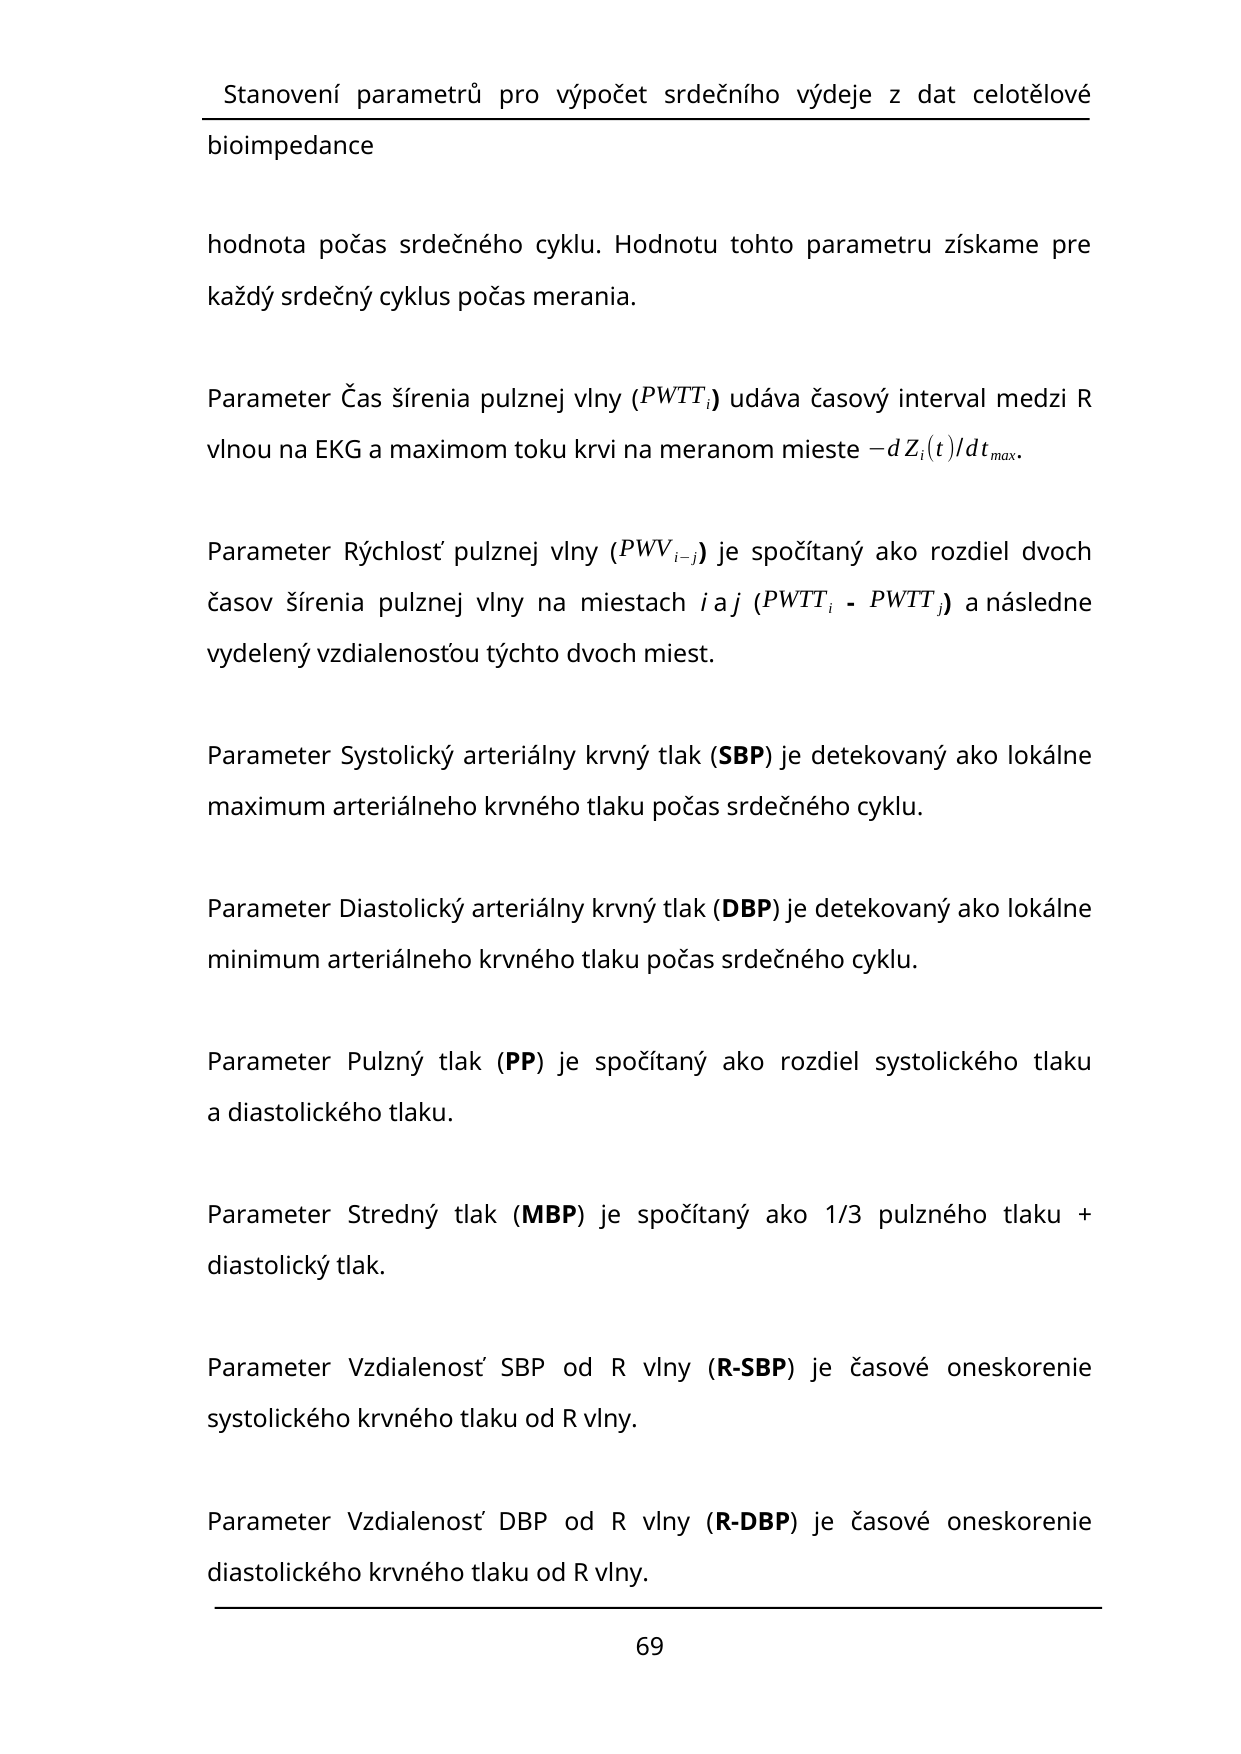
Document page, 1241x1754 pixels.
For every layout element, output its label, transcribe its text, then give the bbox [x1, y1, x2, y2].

text Parameter Čas šírenia pulznej vlny () udáva časový interval medzi R vlnou na EKG a maximom toku krvi na meranom mieste . [207, 380, 1092, 465]
text Parameter Rýchlosť pulznej vlny () je spočítaný ako rozdiel dvoch časov šírenia pulznej vlny na miestach i a j ( - ) a následne vydelený vzdialenosťou týchto dvoch miest. [207, 533, 1092, 669]
text Parameter Vzdialenosť SBP od R vlny (R-SBP) je časové oneskorenie systolického krvného tlaku od R vlny. [207, 1350, 1092, 1435]
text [207, 227, 1092, 312]
text Parameter Stredný tlak (MBP) je spočítaný ako 1/3 pulzného tlaku + diastolický tlak. [207, 1197, 1092, 1282]
text Parameter Pulzný tlak (PP) je spočítaný ako rozdiel systolického tlaku a diastolického tlaku. [207, 1044, 1092, 1129]
text Parameter Systolický arteriálny krvný tlak (SBP) je detekovaný ako lokálne maximum arteriálneho krvného tlaku počas srdečného cyklu. [207, 738, 1092, 823]
text Parameter Vzdialenosť DBP od R vlny (R-DBP) je časové oneskorenie diastolického krvného tlaku od R vlny. [207, 1503, 1092, 1588]
text Parameter Diastolický arteriálny krvný tlak (DBP) je detekovaný ako lokálne minimum arteriálneho krvného tlaku počas srdečného cyklu. [207, 891, 1092, 976]
